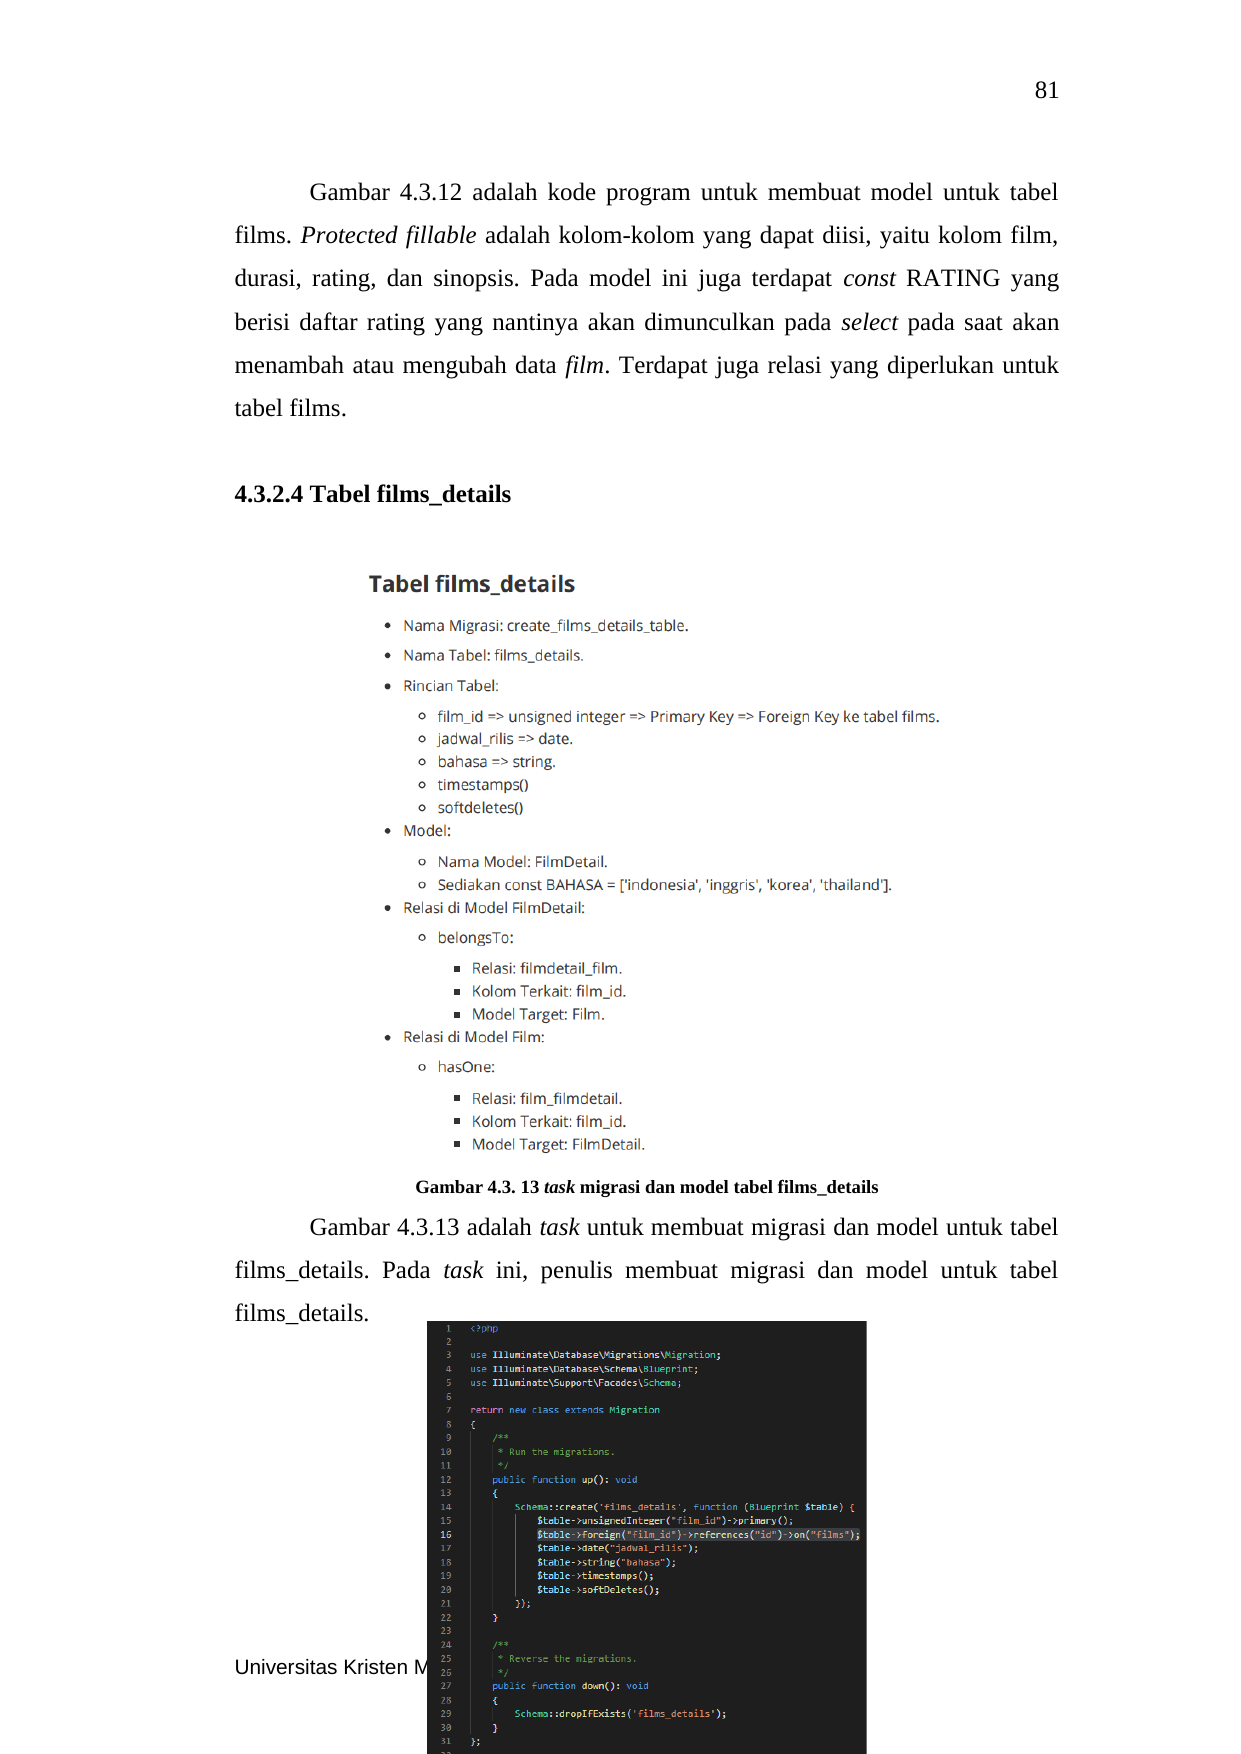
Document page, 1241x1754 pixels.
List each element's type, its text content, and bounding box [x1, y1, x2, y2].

subtitle 4.3.2.4 Tabel films_details [234, 479, 1059, 508]
text Gambar 4.3.13 adalah task untuk membuat migrasi dan model untuk tabel films_details. Pada task ini, penulis membuat migrasi dan model untuk tabel films_details. [234, 1212, 1059, 1327]
picture [349, 564, 945, 1167]
text Gambar 4.3.12 adalah kode program untuk membuat model untuk tabel films. Protected fillable adalah kolom-kolom yang dapat diisi, yaitu kolom film, durasi, rating, dan sinopsis. Pada model ini juga terdapat const RATING yang berisi daftar rating yang nantinya akan dimunculkan pada select pada saat akan menambah atau mengubah data film. Terdapat juga relasi yang diperlukan untuk tabel films. [234, 177, 1059, 422]
picture [427, 1321, 867, 1754]
